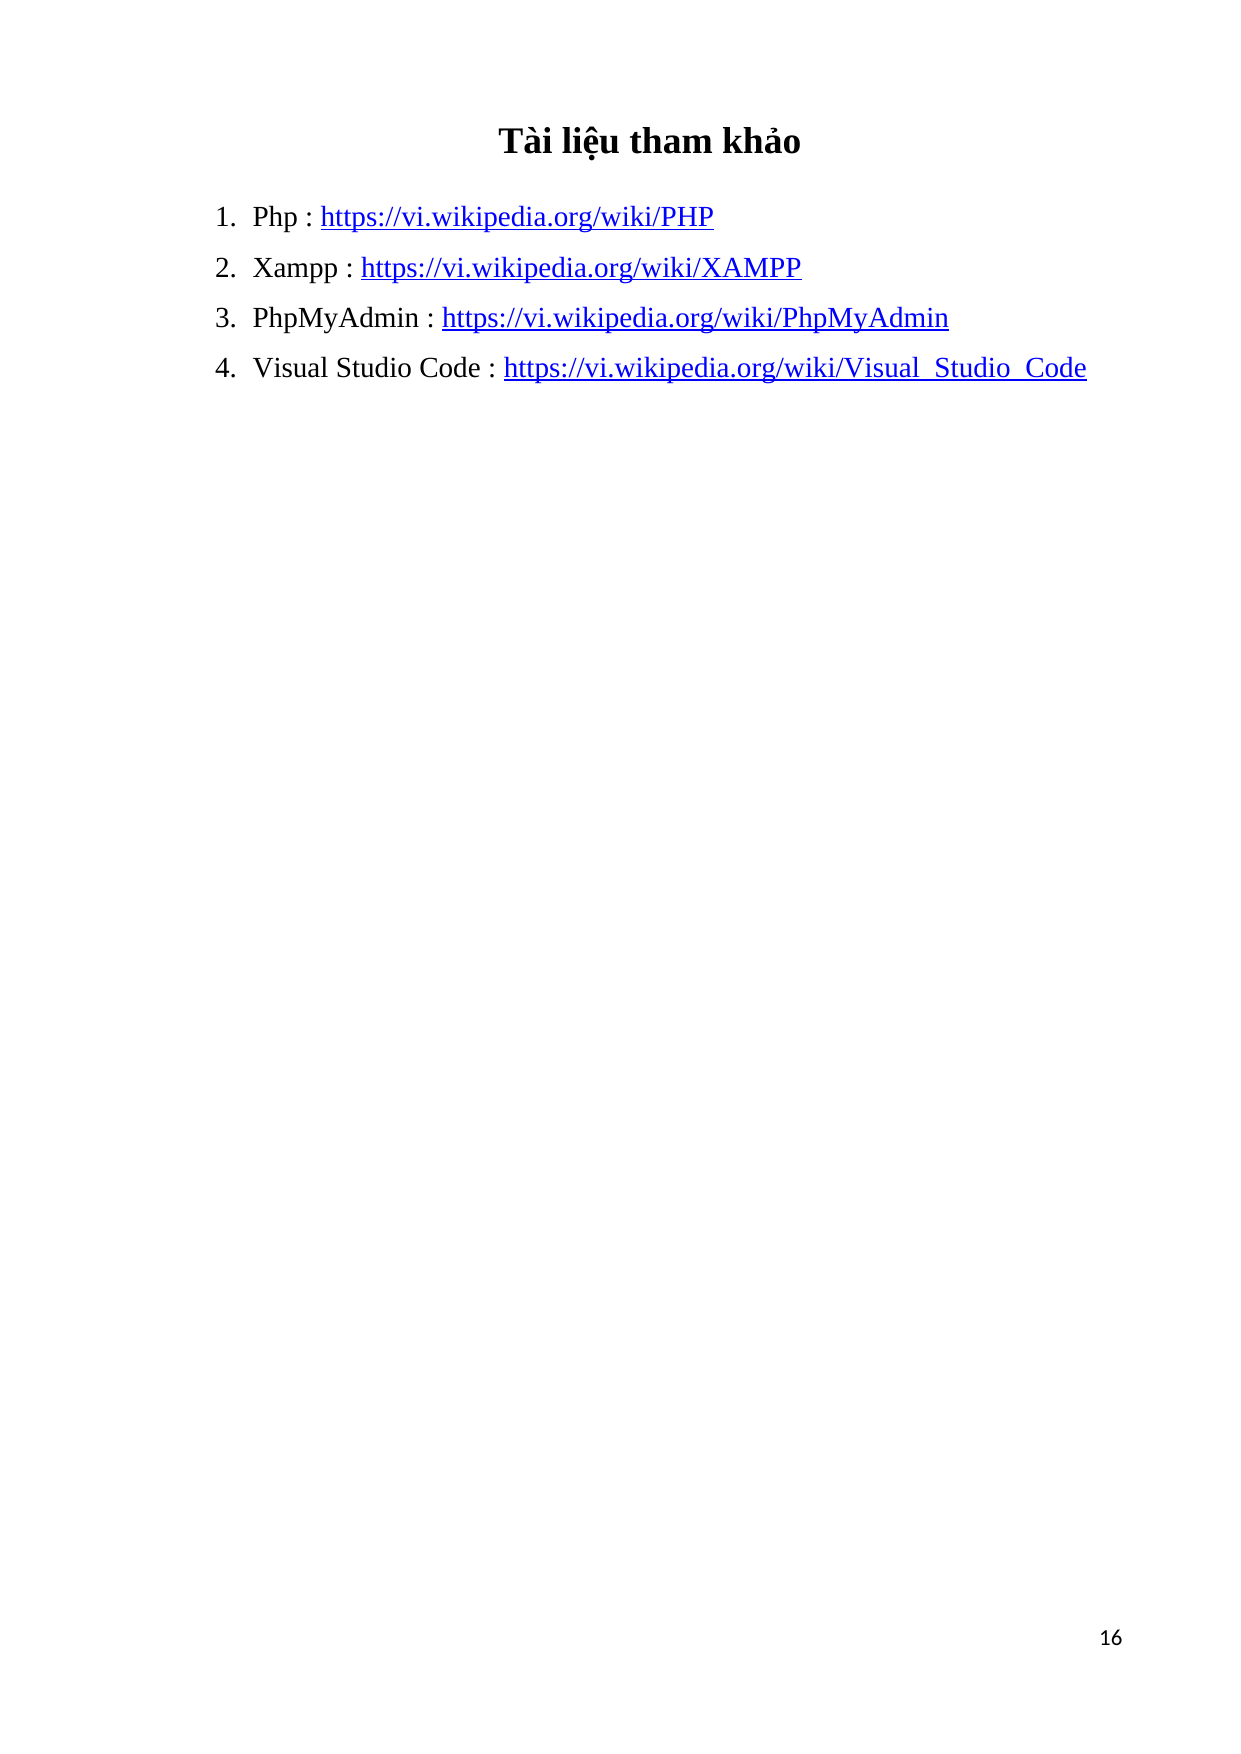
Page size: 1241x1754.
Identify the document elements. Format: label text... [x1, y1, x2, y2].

list Xampp : https://vi.wikipedia.org/wiki/XAMPP [215, 250, 1122, 283]
list PhpMyAdmin : https://vi.wikipedia.org/wiki/PhpMyAdmin [215, 300, 1122, 334]
list Php : https://vi.wikipedia.org/wiki/PHP [215, 199, 1122, 233]
subtitle Tài liệu tham khảo [177, 118, 1122, 161]
list Visual Studio Code : https://vi.wikipedia.org/wiki/Visual_Studio_Code [215, 350, 1122, 384]
